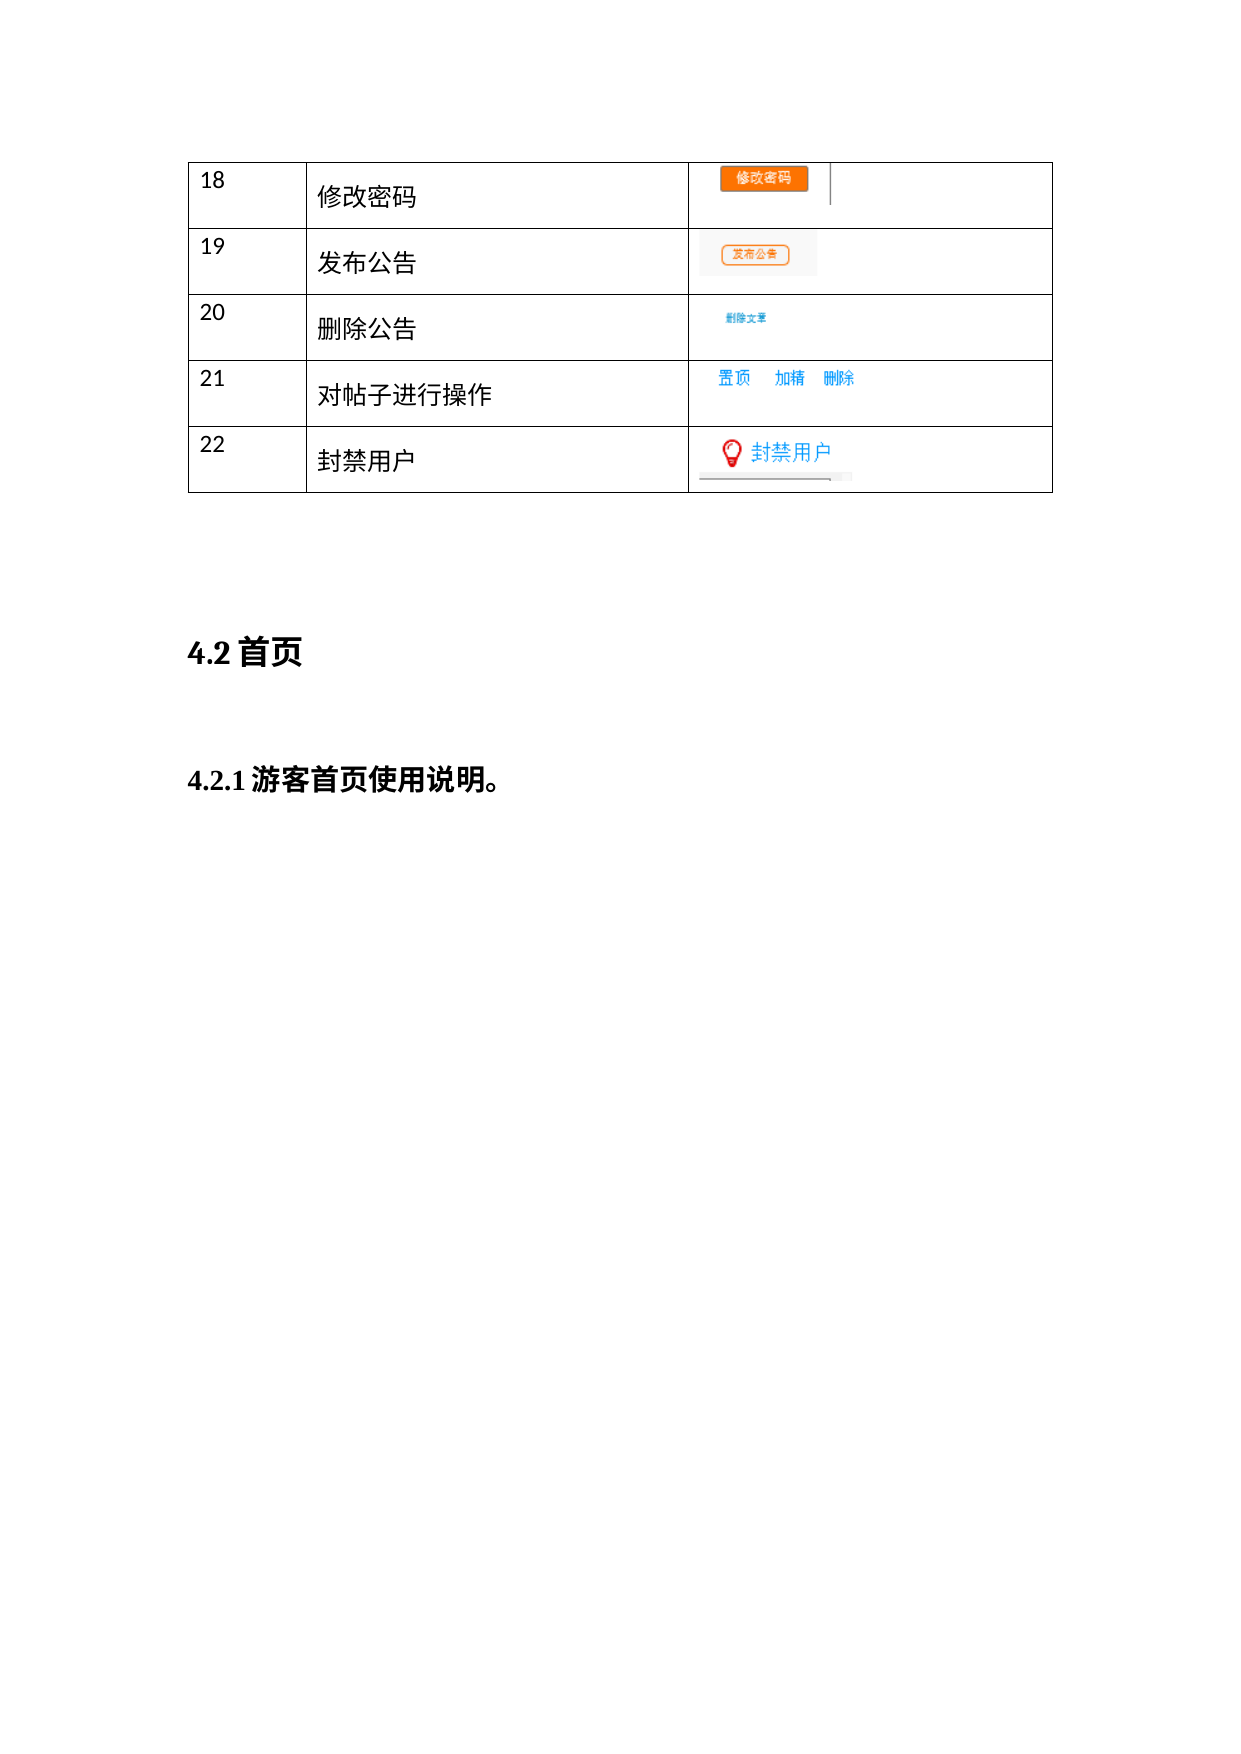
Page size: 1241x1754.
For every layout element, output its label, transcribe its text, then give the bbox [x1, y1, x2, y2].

table_cell [689, 361, 1052, 426]
table_cell 20 [189, 295, 306, 360]
table_cell 发布公告 [307, 229, 688, 294]
subtitle 4.2首页 [187, 618, 1053, 683]
table_cell [689, 163, 1052, 228]
table_cell 封禁用户 [307, 427, 688, 492]
table_cell [689, 229, 1052, 294]
table_cell 22 [189, 427, 306, 492]
table_cell 对帖子进行操作 [307, 361, 688, 426]
table_cell 18 [189, 163, 306, 228]
picture [699, 163, 845, 205]
picture [699, 427, 866, 481]
table_cell 修改密码 [307, 163, 688, 228]
table_cell [689, 295, 1052, 360]
subtitle 4.2.1游客首页使用说明。 [187, 745, 1053, 810]
table_cell 21 [189, 361, 306, 426]
picture [699, 229, 821, 276]
table_cell [689, 427, 1052, 492]
picture [699, 361, 871, 392]
table_cell 19 [189, 229, 306, 294]
table_cell 删除公告 [307, 295, 688, 360]
picture [699, 295, 790, 332]
